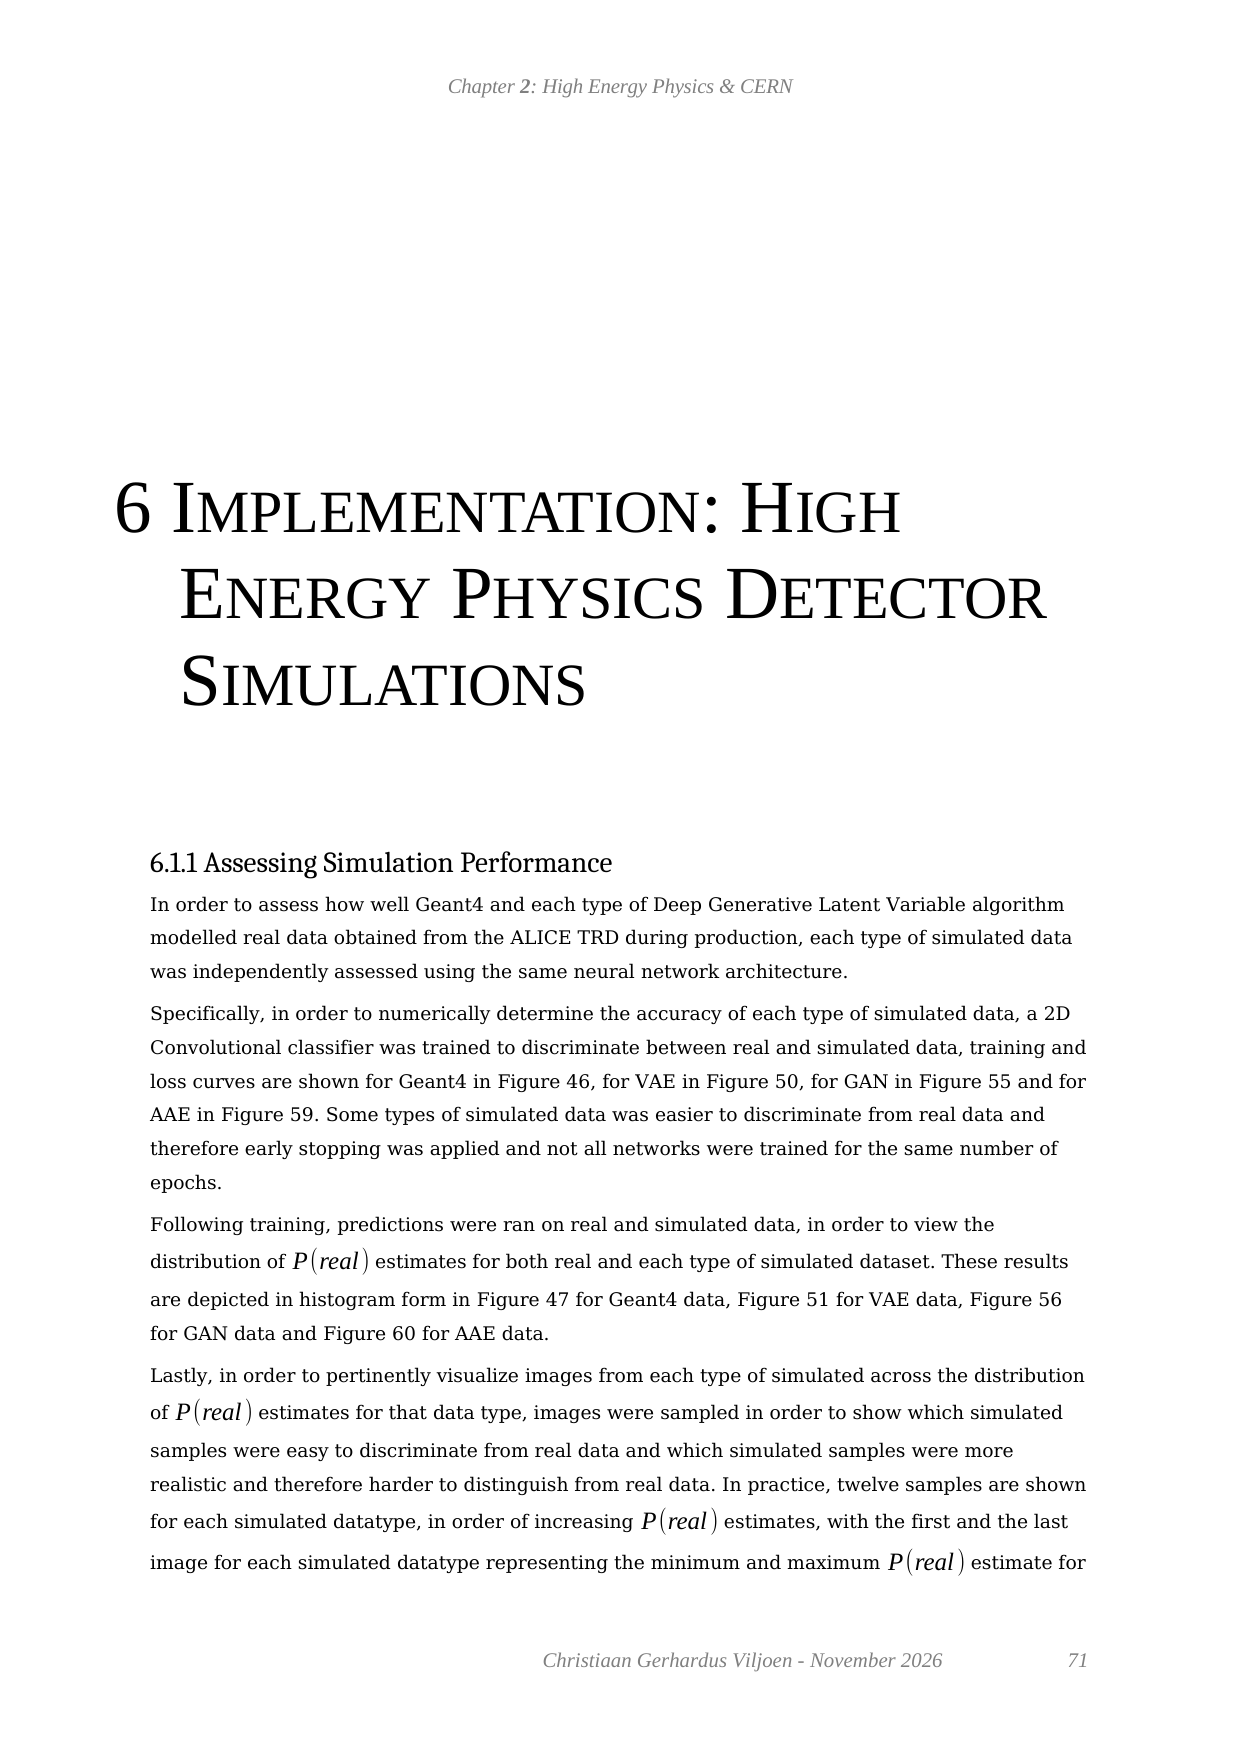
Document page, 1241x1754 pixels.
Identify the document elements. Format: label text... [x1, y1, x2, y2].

subtitle Assessing Simulation Performance [150, 846, 1090, 880]
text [150, 1363, 1090, 1577]
text Specifically, in order to numerically determine the accuracy of each type of simulated data, a 2D Convolutional classifier was trained to discriminate between real and simulated data, training and loss curves are shown for Geant4 in Figure 41, for VAE in Figure 45, for GAN in Figure 49 and for AAE in Figure 53. Some types of simulated data was easier to discriminate from real data and therefore early stopping was applied and not all networks were trained for the same number of epochs. [150, 1002, 1090, 1193]
subtitle Implementation: High Energy Physics Detector Simulations [114, 462, 1090, 721]
text In order to assess how well Geant4 and each type of Deep Generative Latent Variable algorithm modelled real data obtained from the ALICE TRD during production, each type of simulated data was independently assessed using the same neural network architecture. [150, 892, 1090, 982]
text Following training, predictions were ran on real and simulated data, in order to view the distribution of estimates for both real and each type of simulated dataset. These results are depicted in histogram form in Figure 42 for Geant4 data, Figure 46 for VAE data, Figure 50 for GAN data and Figure 54 for AAE data. [150, 1213, 1090, 1344]
